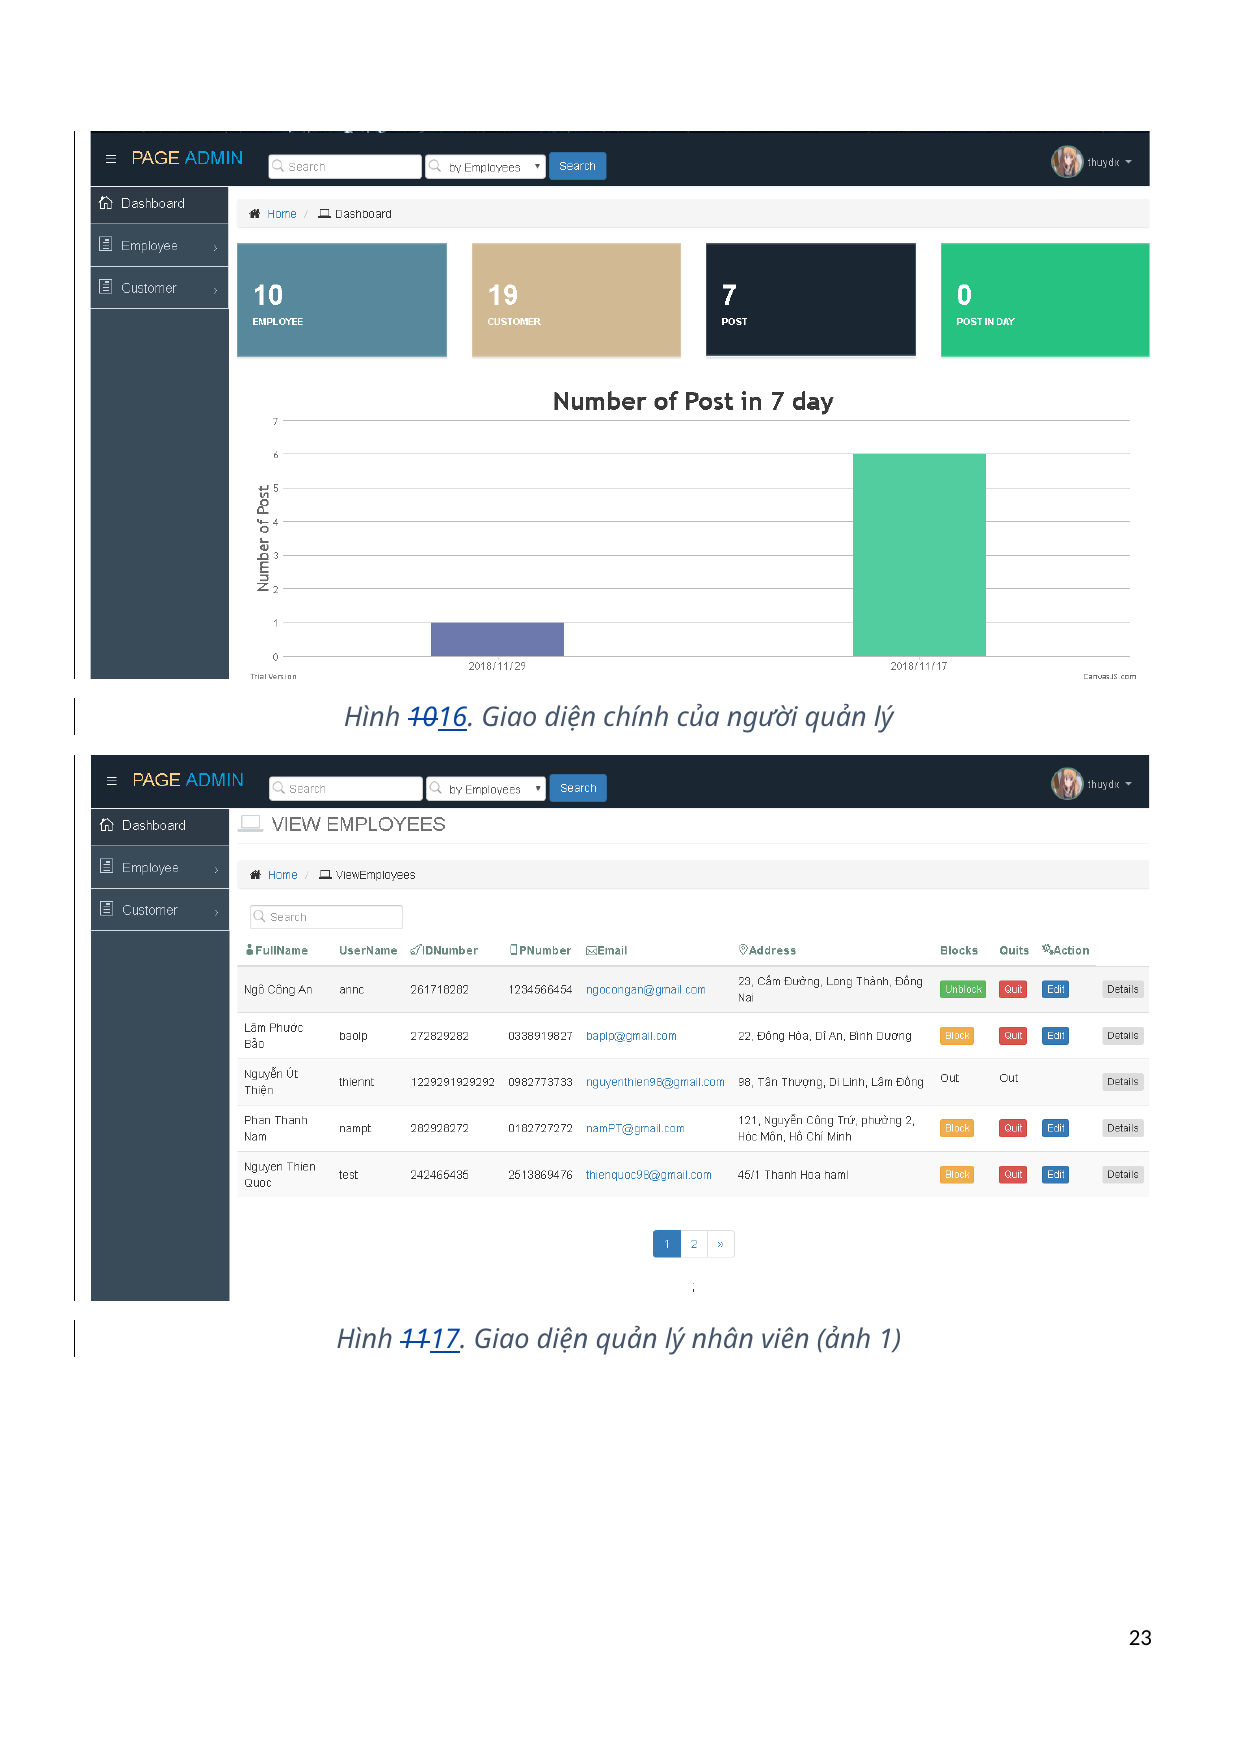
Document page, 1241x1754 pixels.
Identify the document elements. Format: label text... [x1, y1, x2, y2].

text Hình . Giao diện chính của người quản lý [89, 698, 1152, 734]
picture [91, 755, 1150, 1301]
picture [90, 131, 1150, 679]
text Hình . Giao diện quản lý nhân viên (ảnh 1) [89, 1320, 1152, 1357]
